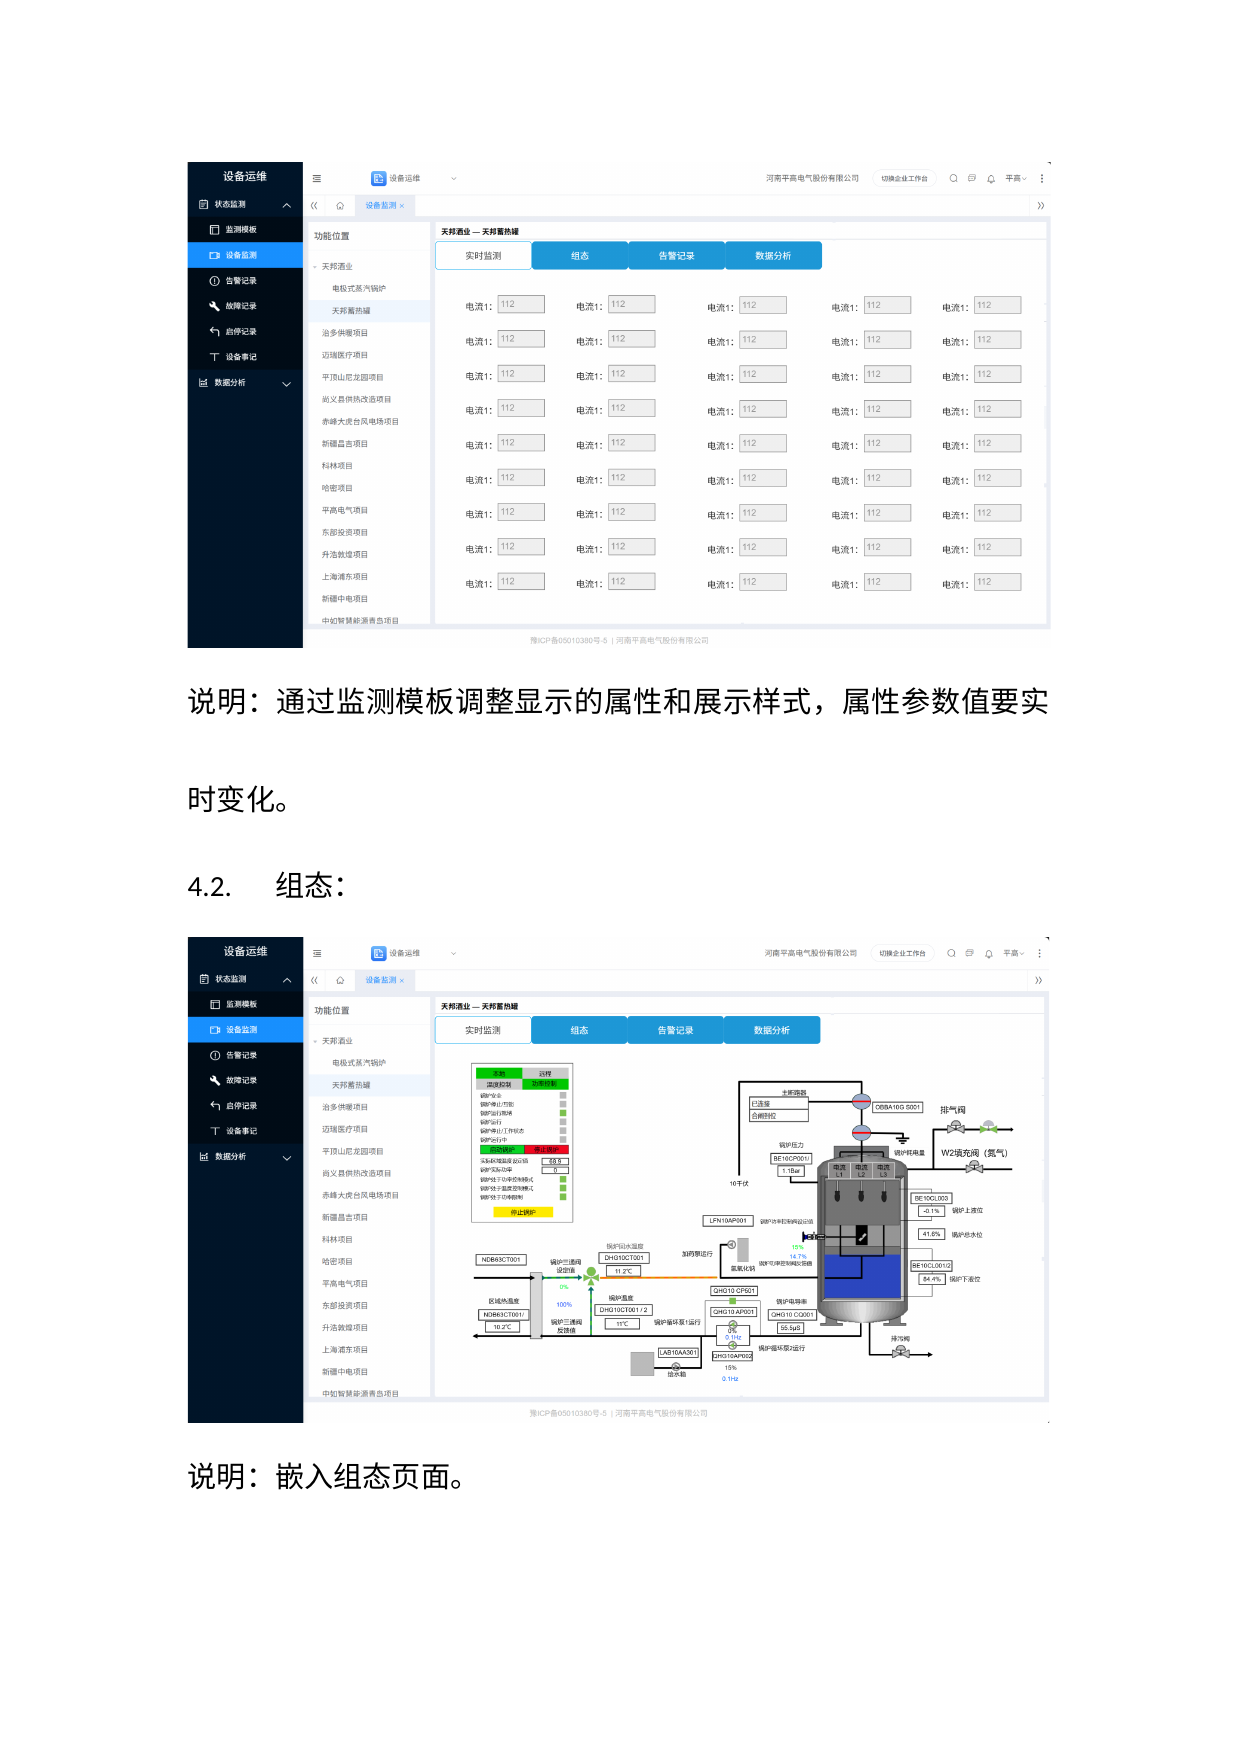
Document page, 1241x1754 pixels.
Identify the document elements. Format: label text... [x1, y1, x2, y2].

list 组态： [187, 851, 1053, 916]
list 说明：嵌入组态页面。 [187, 1442, 1053, 1507]
picture [187, 162, 1051, 648]
list 说明：通过监测模板调整显示的属性和展示样式，属性参数值要实时变化。 [187, 667, 1053, 830]
picture [187, 937, 1050, 1423]
